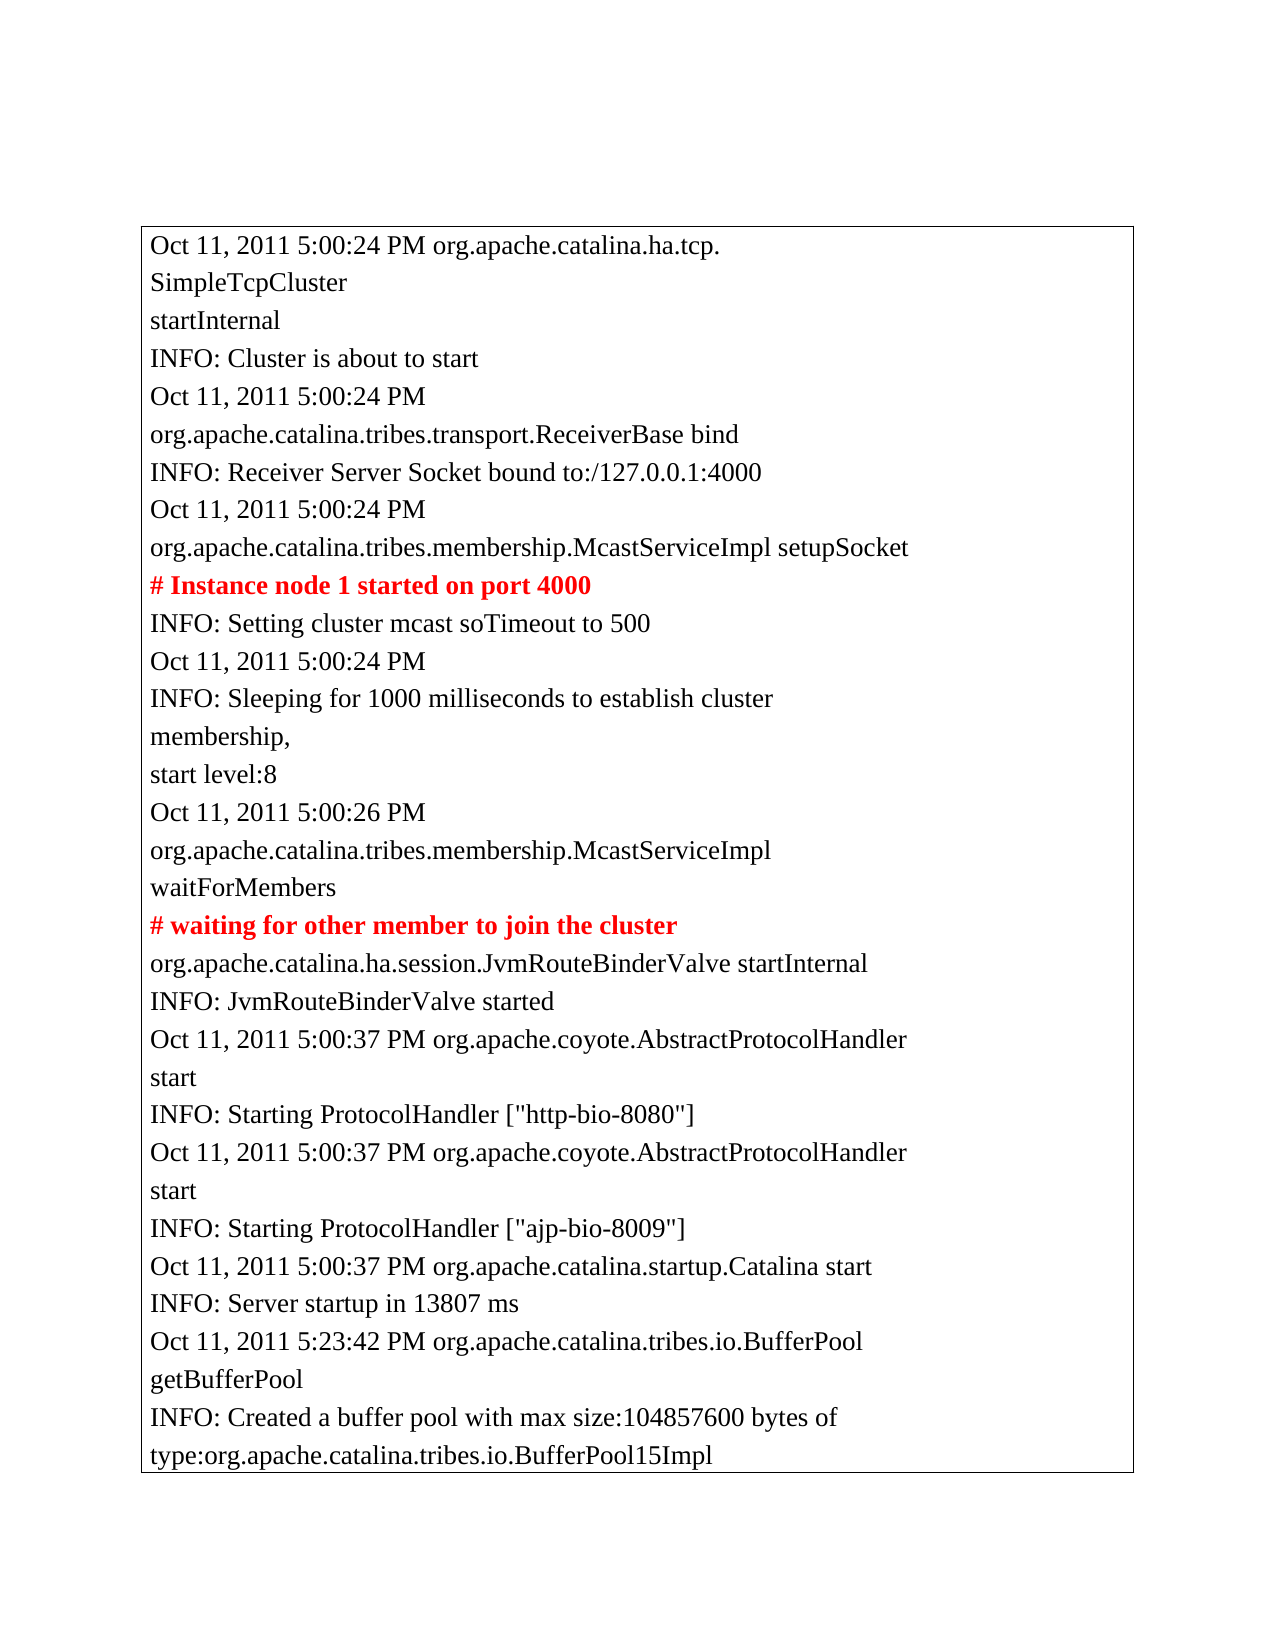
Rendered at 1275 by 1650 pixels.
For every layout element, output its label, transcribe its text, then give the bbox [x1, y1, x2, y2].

text org.apache.catalina.tribes.membership.McastServiceImpl [142, 831, 1133, 865]
text type:org.apache.catalina.tribes.io.BufferPool15Impl [142, 1436, 1133, 1472]
text # waiting for other member to join the cluster [142, 906, 1133, 941]
text Oct 11, 2011 5:00:24 PM [142, 377, 1133, 411]
text INFO: Setting cluster mcast soTimeout to 500 [142, 604, 1133, 638]
text Oct 11, 2011 5:00:24 PM [142, 490, 1133, 524]
text Oct 11, 2011 5:00:37 PM org.apache.coyote.AbstractProtocolHandler [142, 1133, 1133, 1167]
text SimpleTcpCluster [142, 263, 1133, 298]
text start [142, 1171, 1133, 1205]
text # Instance node 1 started on port 4000 [142, 566, 1133, 600]
text Oct 11, 2011 5:00:24 PM org.apache.catalina.ha.tcp. [142, 227, 1133, 260]
text getBufferPool [142, 1360, 1133, 1394]
text INFO: Cluster is about to start [142, 339, 1133, 373]
text start [142, 1057, 1133, 1092]
text membership, [142, 717, 1133, 751]
text INFO: Receiver Server Socket bound to:/127.0.0.1:4000 [142, 452, 1133, 487]
text INFO: JvmRouteBinderValve started [142, 982, 1133, 1016]
text start level:8 [142, 755, 1133, 789]
text Oct 11, 2011 5:00:24 PM [142, 642, 1133, 676]
text Oct 11, 2011 5:23:42 PM org.apache.catalina.tribes.io.BufferPool [142, 1322, 1133, 1356]
text org.apache.catalina.tribes.membership.McastServiceImpl setupSocket [142, 528, 1133, 562]
text INFO: Created a buffer pool with max size:104857600 bytes of [142, 1398, 1133, 1432]
text Oct 11, 2011 5:00:37 PM org.apache.catalina.startup.Catalina start [142, 1247, 1133, 1281]
text org.apache.catalina.tribes.transport.ReceiverBase bind [142, 415, 1133, 449]
text org.apache.catalina.ha.session.JvmRouteBinderValve startInternal [142, 944, 1133, 978]
text startInternal [142, 301, 1133, 336]
text INFO: Starting ProtocolHandler ["http-bio-8080"] [142, 1095, 1133, 1129]
text INFO: Sleeping for 1000 milliseconds to establish cluster [142, 679, 1133, 714]
text INFO: Starting ProtocolHandler ["ajp-bio-8009"] [142, 1209, 1133, 1243]
text Oct 11, 2011 5:00:37 PM org.apache.coyote.AbstractProtocolHandler [142, 1020, 1133, 1054]
text waitForMembers [142, 868, 1133, 903]
text Oct 11, 2011 5:00:26 PM [142, 793, 1133, 827]
text INFO: Server startup in 13807 ms [142, 1284, 1133, 1319]
